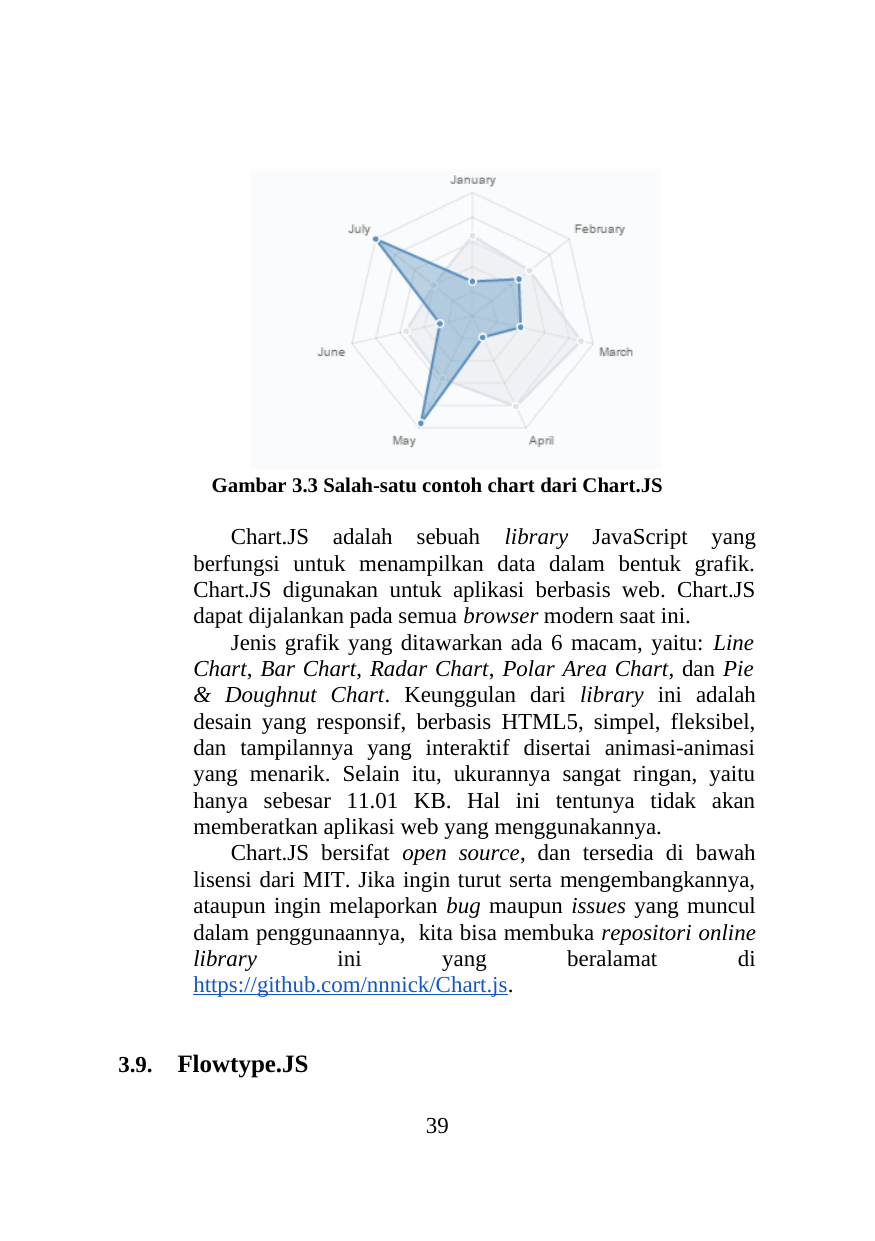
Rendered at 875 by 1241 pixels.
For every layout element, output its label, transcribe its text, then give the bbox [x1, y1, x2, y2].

picture [250, 147, 662, 473]
text Chart.JS adalah sebuah library JavaScript yang berfungsi untuk menampilkan data dalam bentuk grafik. Chart.JS digunakan untuk aplikasi berbasis web. Chart.JS dapat dijalankan pada semua browser modern saat ini. [193, 523, 756, 629]
text Jenis grafik yang ditawarkan ada 6 macam, yaitu: Line Chart, Bar Chart, Radar Chart, Polar Area Chart, dan Pie & Doughnut Chart. Keunggulan dari library ini adalah desain yang responsif, berbasis HTML5, simpel, fleksibel, dan tampilannya yang interaktif disertai animasi-animasi yang menarik. Selain itu, ukurannya sangat ringan, yaitu hanya sebesar 11.01 KB. Hal ini tentunya tidak akan memberatkan aplikasi web yang menggunakannya. [193, 629, 756, 839]
text Chart.JS bersifat open source, dan tersedia di bawah lisensi dari MIT. Jika ingin turut serta mengembangkannya, ataupun ingin melaporkan bug maupun issues yang muncul dalam penggunaannya, kita bisa membuka repositori online library ini yang beralamat di https://github.com/nnnick/Chart.js. [193, 839, 756, 998]
subtitle Flowtype.JS [118, 1049, 756, 1078]
